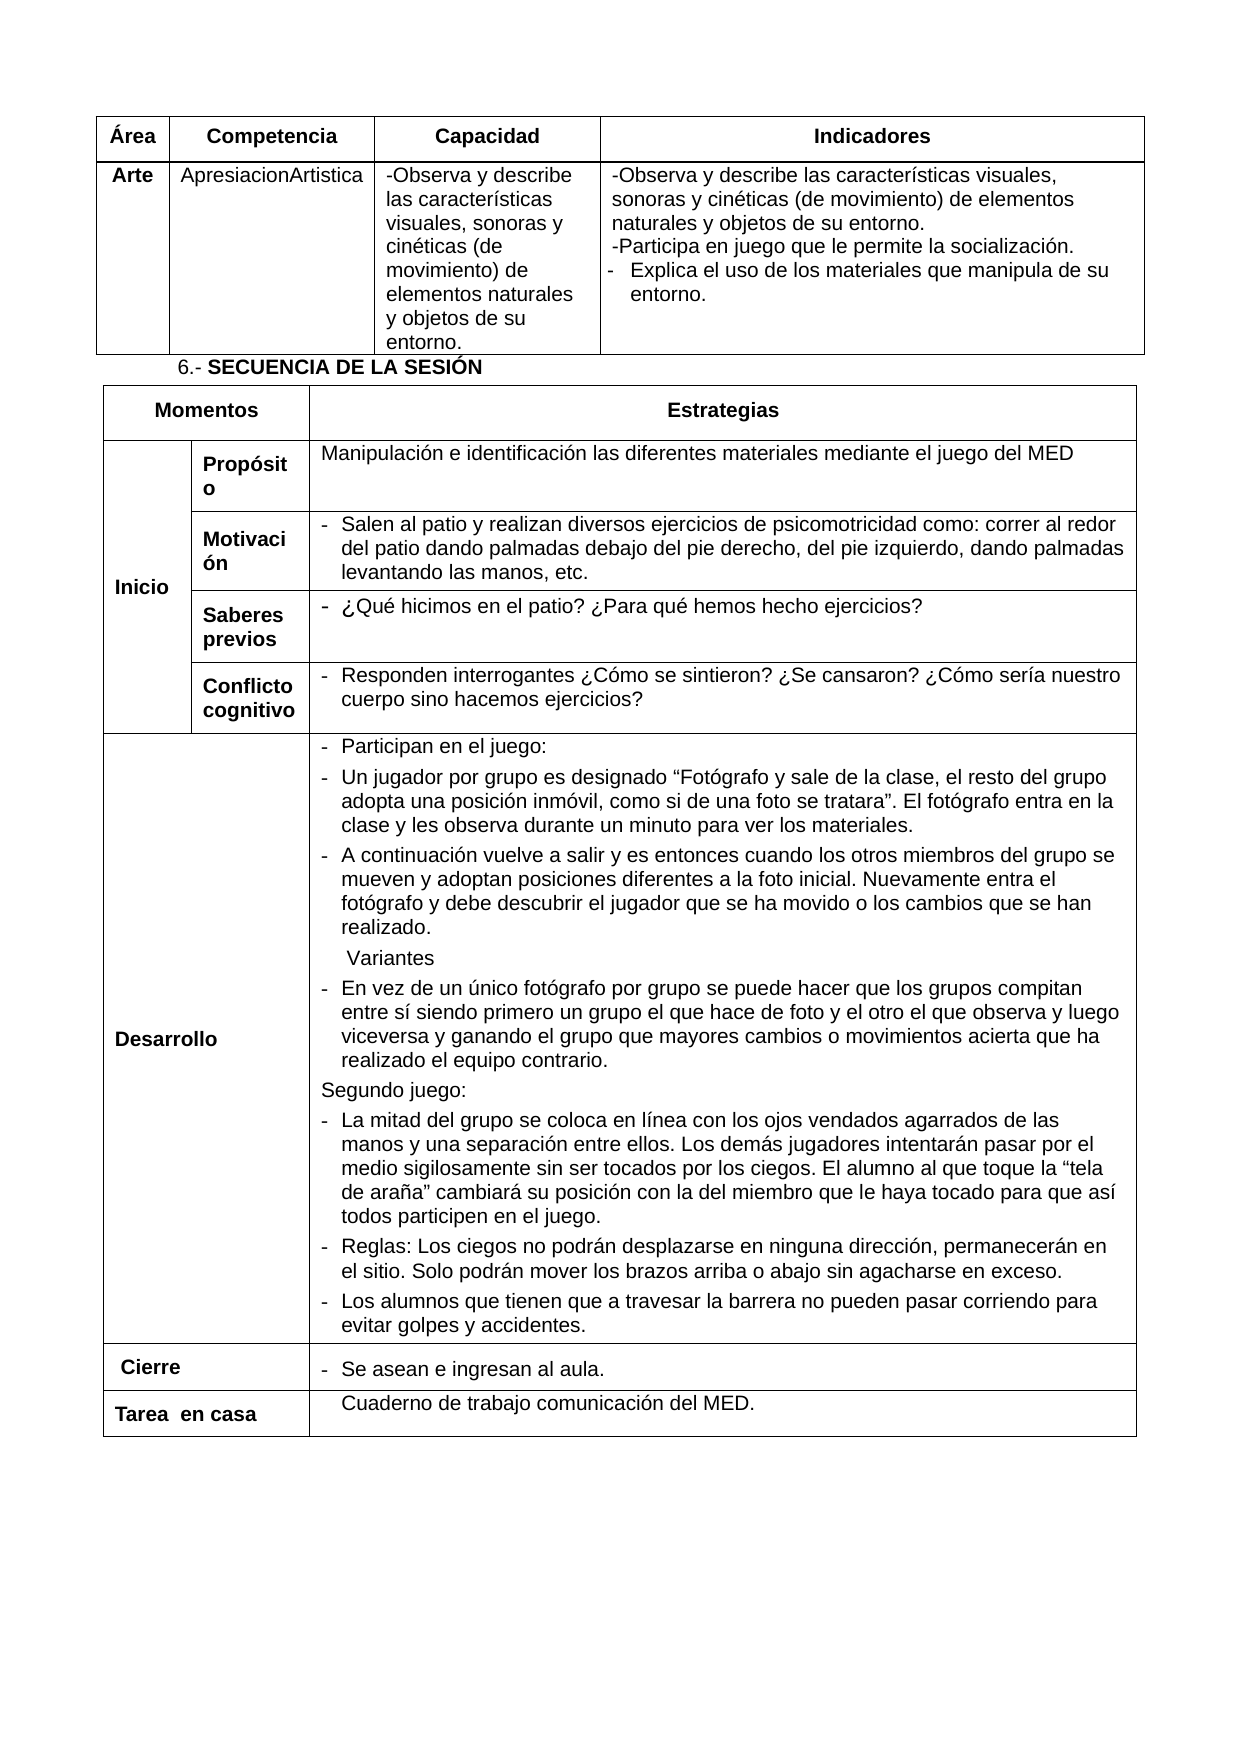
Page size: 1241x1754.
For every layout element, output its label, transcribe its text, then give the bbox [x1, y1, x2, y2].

table_cell Participan en el juego: Un jugador por grupo es designado “Fotógrafo y sale de la clase, el resto del grupo adopta una posición inmóvil, como si de una foto se tratara”. El fotógrafo entra en la clase y les observa durante un minuto para ver los materiales. A continuación vuelve a salir y es entonces cuando los otros miembros del grupo se mueven y adoptan posiciones diferentes a la foto inicial. Nuevamente entra el fotógrafo y debe descubrir el jugador que se ha movido o los cambios que se han realizado. Variantes En vez de un único fotógrafo por grupo se puede hacer que los grupos compitan entre sí siendo primero un grupo el que hace de foto y el otro el que observa y luego viceversa y ganando el grupo que mayores cambios o movimientos acierta que ha realizado el equipo contrario. Segundo juego: La mitad del grupo se coloca en línea con los ojos vendados agarrados de las manos y una separación entre ellos. Los demás jugadores intentarán pasar por el medio sigilosamente sin ser tocados por los ciegos. El alumno al que toque la “tela de araña” cambiará su posición con la del miembro que le haya tocado para que así todos participen en el juego. Reglas: Los ciegos no podrán desplazarse en ninguna dirección, permanecerán en el sitio. Solo podrán mover los brazos arriba o abajo sin agacharse en exceso. Los alumnos que tienen que a travesar la barrera no pueden pasar corriendo para evitar golpes y accidentes. [310, 734, 1136, 1343]
table_cell ¿Qué hicimos en el patio? ¿Para qué hemos hecho ejercicios? [310, 591, 1136, 662]
text 6.- SECUENCIA DE LA SESIÓN [177, 355, 1063, 379]
table_cell Inicio [104, 441, 191, 733]
table_header Estrategias [310, 386, 1136, 440]
table_cell Saberes previos [192, 591, 309, 662]
table_cell -Observa y describe las características visuales, sonoras y cinéticas (de movimiento) de elementos naturales y objetos de su entorno. [375, 163, 600, 354]
table_cell ApresiacionArtistica [170, 163, 374, 354]
table_cell Tarea en casa [104, 1391, 309, 1436]
table_header Capacidad [375, 117, 600, 161]
table_cell -Observa y describe las características visuales, sonoras y cinéticas (de movimiento) de elementos naturales y objetos de su entorno. -Participa en juego que le permite la socialización. Explica el uso de los materiales que manipula de su entorno. [601, 163, 1144, 354]
table_cell Propósito [192, 441, 309, 511]
table_cell Motivación [192, 512, 309, 590]
table_cell Arte [97, 163, 169, 354]
table_header Área [97, 117, 169, 161]
table_header Momentos [104, 386, 309, 440]
table_header Indicadores [601, 117, 1144, 161]
table_cell Manipulación e identificación las diferentes materiales mediante el juego del MED [310, 441, 1136, 511]
table_cell Responden interrogantes ¿Cómo se sintieron? ¿Se cansaron? ¿Cómo sería nuestro cuerpo sino hacemos ejercicios? [310, 663, 1136, 733]
table_header Competencia [170, 117, 374, 161]
table_cell Cierre [104, 1344, 309, 1390]
table_cell Cuaderno de trabajo comunicación del MED. [310, 1391, 1136, 1436]
table_cell Desarrollo [104, 734, 309, 1343]
table_cell Salen al patio y realizan diversos ejercicios de psicomotricidad como: correr al redor del patio dando palmadas debajo del pie derecho, del pie izquierdo, dando palmadas levantando las manos, etc. [310, 512, 1136, 590]
table_cell Se asean e ingresan al aula. [310, 1344, 1136, 1390]
table_cell Conflicto cognitivo [192, 663, 309, 733]
